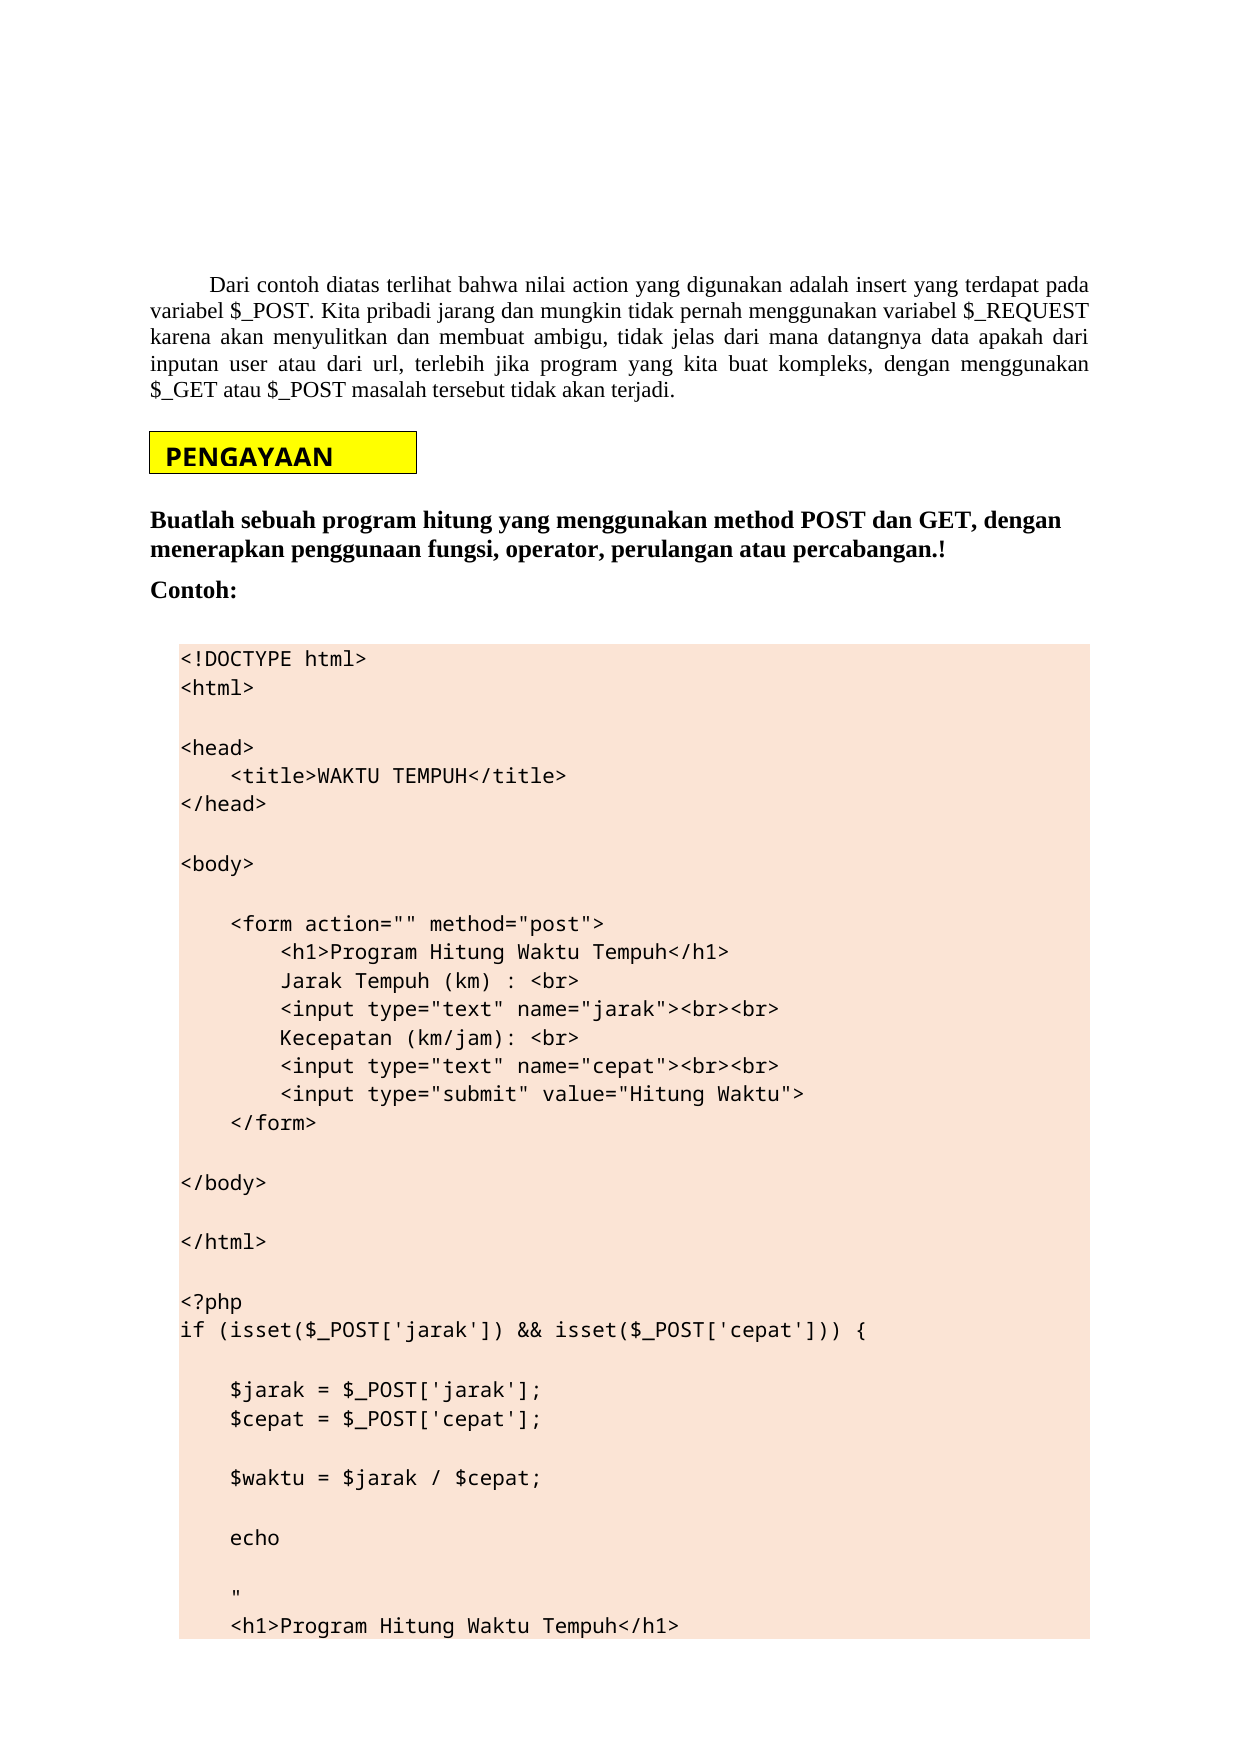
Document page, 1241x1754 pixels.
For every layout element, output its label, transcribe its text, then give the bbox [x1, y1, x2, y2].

text <title>WAKTU TEMPUH</title> [179, 761, 1090, 789]
text Buatlah sebuah program hitung yang menggunakan method POST dan GET, dengan menerapkan penggunaan fungsi, operator, perulangan atau percabangan.! [150, 505, 1090, 563]
text <input type="submit" value="Hitung Waktu"> [179, 1079, 1090, 1108]
text <head> [179, 733, 1090, 761]
text </html> [179, 1227, 1090, 1256]
text $waktu = $jarak / $cepat; [179, 1463, 1090, 1492]
text <?php [179, 1287, 1090, 1316]
text Jarak Tempuh (km) : <br> [179, 966, 1090, 994]
text </body> [179, 1168, 1090, 1196]
text <form action="" method="post"> [179, 909, 1090, 937]
text <html> [179, 673, 1090, 701]
text echo [179, 1523, 1090, 1551]
text Contoh: [150, 575, 1090, 604]
text <input type="text" name="cepat"><br><br> [179, 1051, 1090, 1079]
text if (isset($_POST['jarak']) && isset($_POST['cepat'])) { [179, 1316, 1090, 1344]
text $cepat = $_POST['cepat']; [179, 1404, 1090, 1432]
text <h1>Program Hitung Waktu Tempuh</h1> [179, 1611, 1090, 1639]
text Kecepatan (km/jam): <br> [179, 1023, 1090, 1051]
text " [179, 1583, 1090, 1611]
text <input type="text" name="jarak"><br><br> [179, 994, 1090, 1023]
text $jarak = $_POST['jarak']; [179, 1375, 1090, 1404]
text <body> [179, 849, 1090, 878]
text <h1>Program Hitung Waktu Tempuh</h1> [179, 937, 1090, 966]
text Dari contoh diatas terlihat bahwa nilai action yang digunakan adalah insert yang terdapat pada variabel $_POST. Kita pribadi jarang dan mungkin tidak pernah menggunakan variabel $_REQUEST karena akan menyulitkan dan membuat ambigu, tidak jelas dari mana datangnya data apakah dari inputan user atau dari url, terlebih jika program yang kita buat kompleks, dengan menggunakan $_GET atau $_POST masalah tersebut tidak akan terjadi. [150, 271, 1090, 402]
text </head> [179, 789, 1090, 818]
text </form> [179, 1108, 1090, 1136]
text <!DOCTYPE html> [179, 644, 1090, 673]
